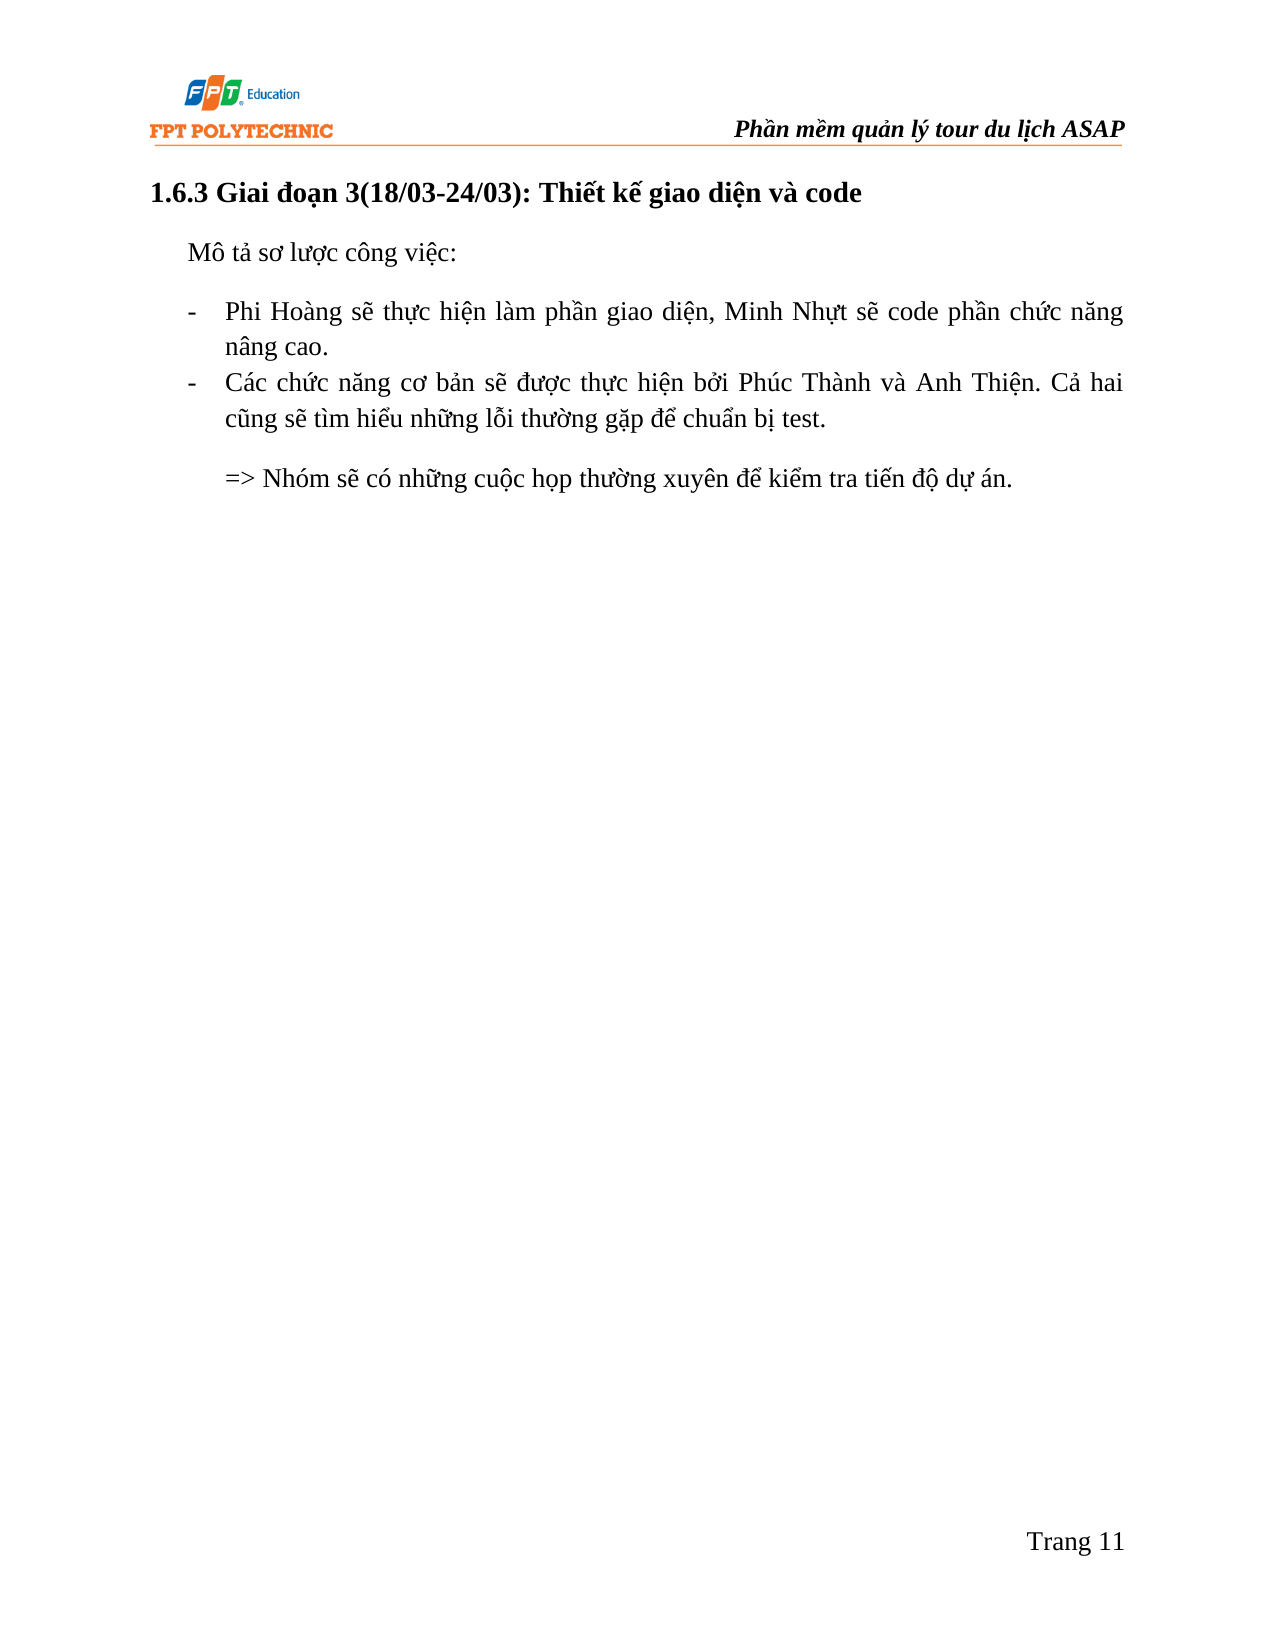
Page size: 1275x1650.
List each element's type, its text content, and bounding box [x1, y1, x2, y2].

list Phi Hoàng sẽ thực hiện làm phần giao diện, Minh Nhựt sẽ code phần chức năng nâng cao. [187, 295, 1125, 362]
text Mô tả sơ lược công việc: [150, 236, 1125, 267]
list Các chức năng cơ bản sẽ được thực hiện bởi Phúc Thành và Anh Thiện. Cả hai cũng sẽ tìm hiểu những lỗi thường gặp để chuẩn bị test. [187, 366, 1125, 433]
text 1.6.3 Giai đoạn 3(18/03-24/03): Thiết kế giao diện và code [150, 175, 1125, 208]
picture [150, 75, 333, 138]
text => Nhóm sẽ có những cuộc họp thường xuyên để kiểm tra tiến độ dự án. [225, 463, 1125, 494]
